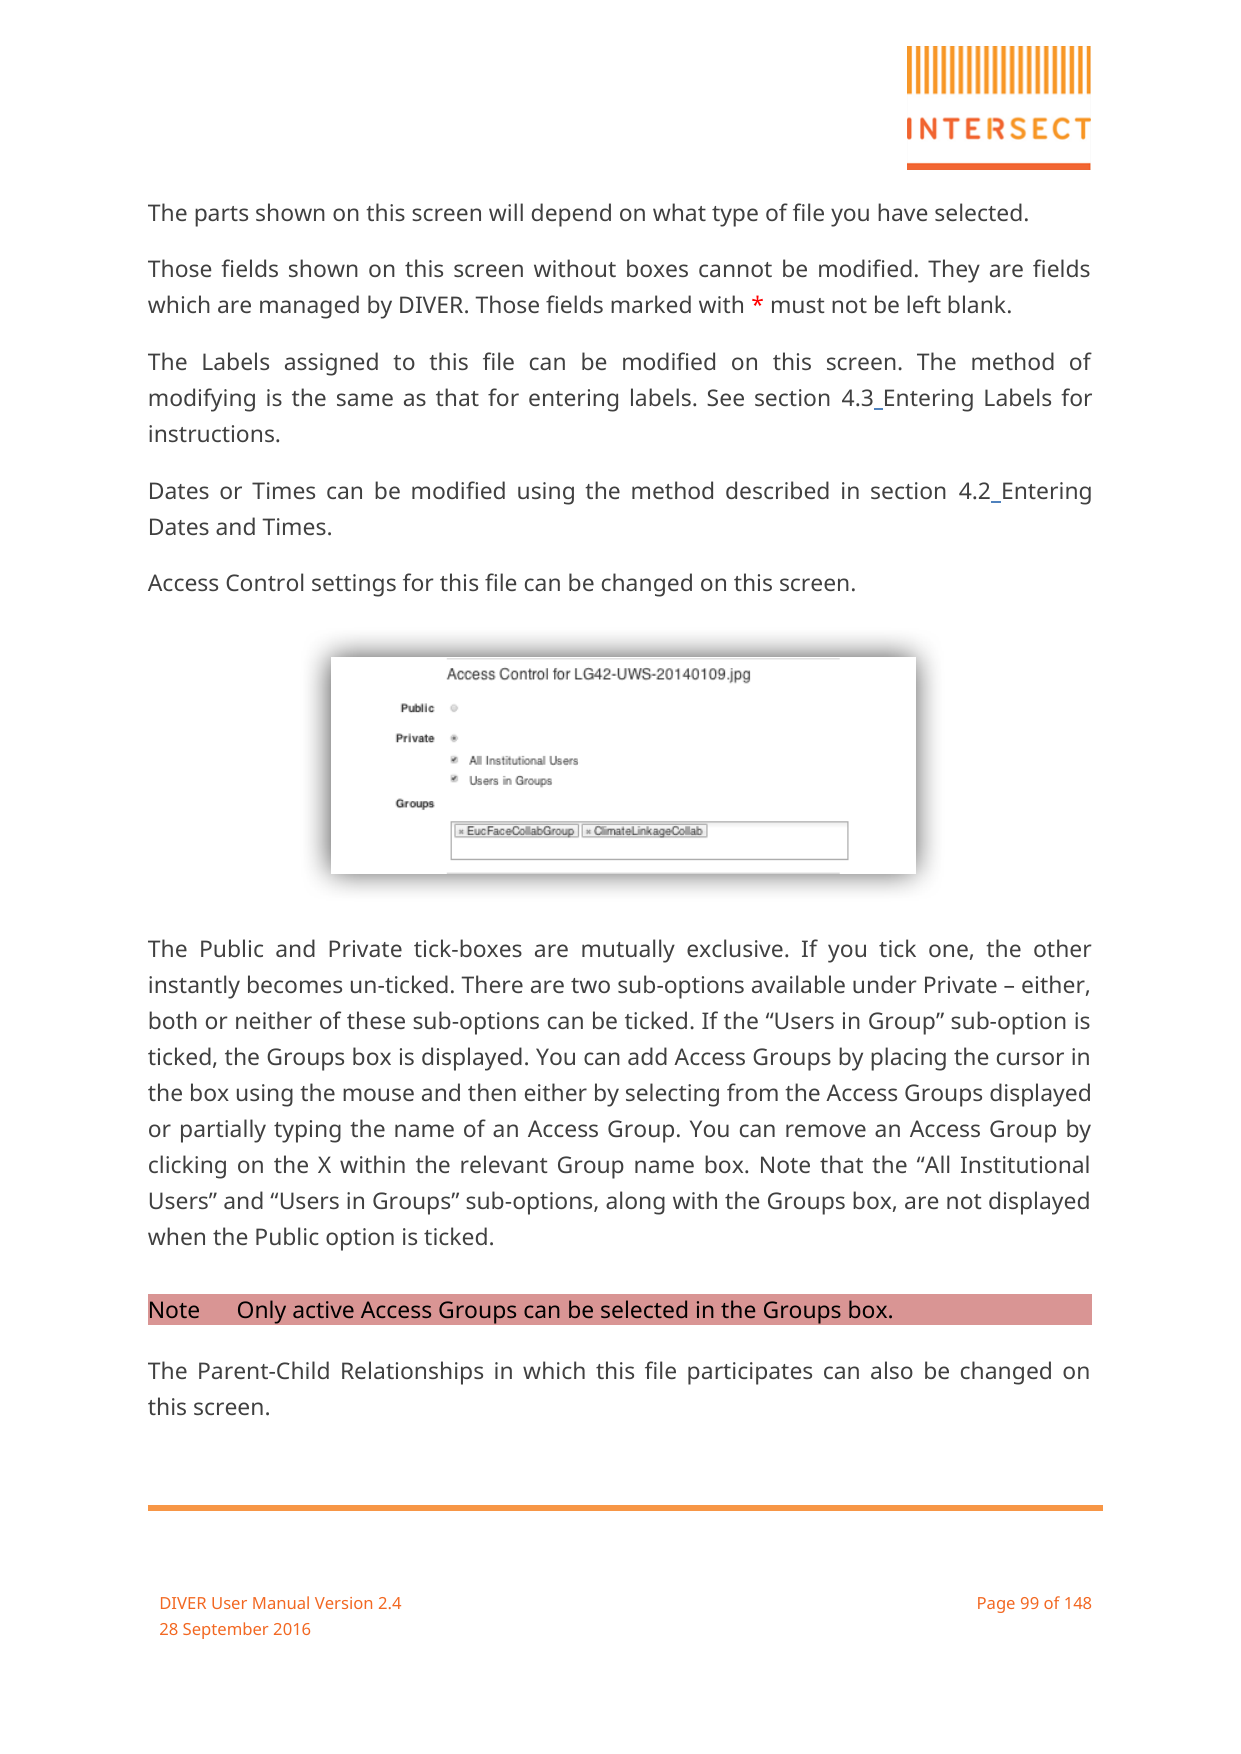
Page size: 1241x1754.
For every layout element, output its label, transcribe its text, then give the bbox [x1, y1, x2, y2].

text Dates or Times can be modified using the method described in section 4.2 Entering Dates and Times. [148, 475, 1092, 542]
text Access Control settings for this file can be changed on this screen. [148, 567, 1092, 599]
picture [331, 657, 916, 874]
picture [905, 44, 1093, 172]
text The Parent-Child Relationships in which this file participates can also be changed on this screen. [148, 1355, 1092, 1422]
text Note Only active Access Groups can be selected in the Groups box. [148, 1294, 1092, 1325]
text The Public and Private tick-boxes are mutually exclusive. If you tick one, the other instantly becomes un-ticked. There are two sub-options available under Private – either, both or neither of these sub-options can be ticked. If the “Users in Group” sub-option is ticked, the Groups box is displayed. You can add Access Groups by placing the cursor in the box using the mouse and then either by selecting from the Access Groups displayed or partially typing the name of an Access Group. You can remove an Access Group by clicking on the X within the relevant Group name box. Note that the “All Institutional Users” and “Users in Groups” sub-options, along with the Groups box, are not displayed when the Public option is ticked. [148, 933, 1092, 1252]
text Those fields shown on this screen without boxes cannot be modified. They are fields which are managed by DIVER. Those fields marked with * must not be left blank. [148, 253, 1092, 321]
text The Labels assigned to this file can be modified on this screen. The method of modifying is the same as that for entering labels. See section 4.3 Entering Labels for instructions. [148, 346, 1092, 449]
text The parts shown on this screen will depend on what type of file you have selected. [148, 197, 1092, 228]
